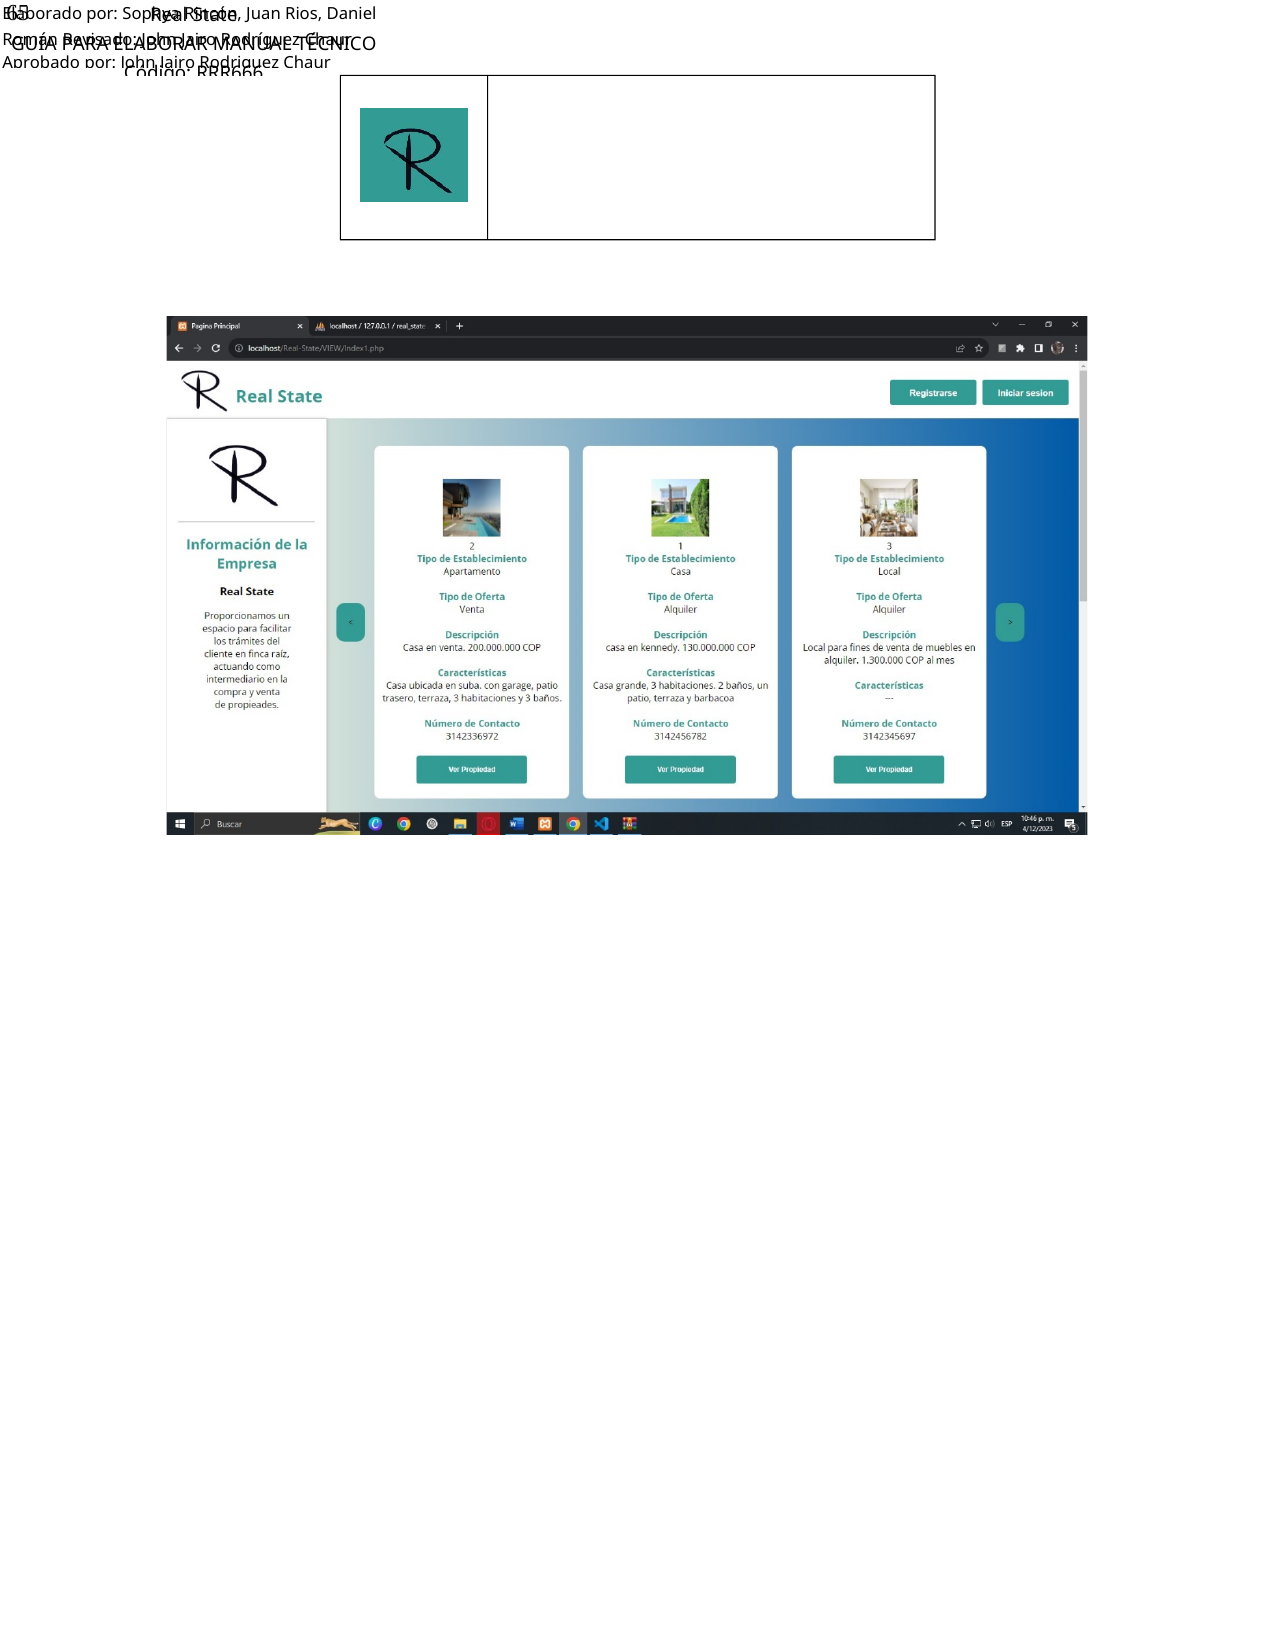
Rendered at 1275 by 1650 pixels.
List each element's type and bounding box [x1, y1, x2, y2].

picture [360, 108, 468, 202]
picture [166, 316, 1088, 835]
